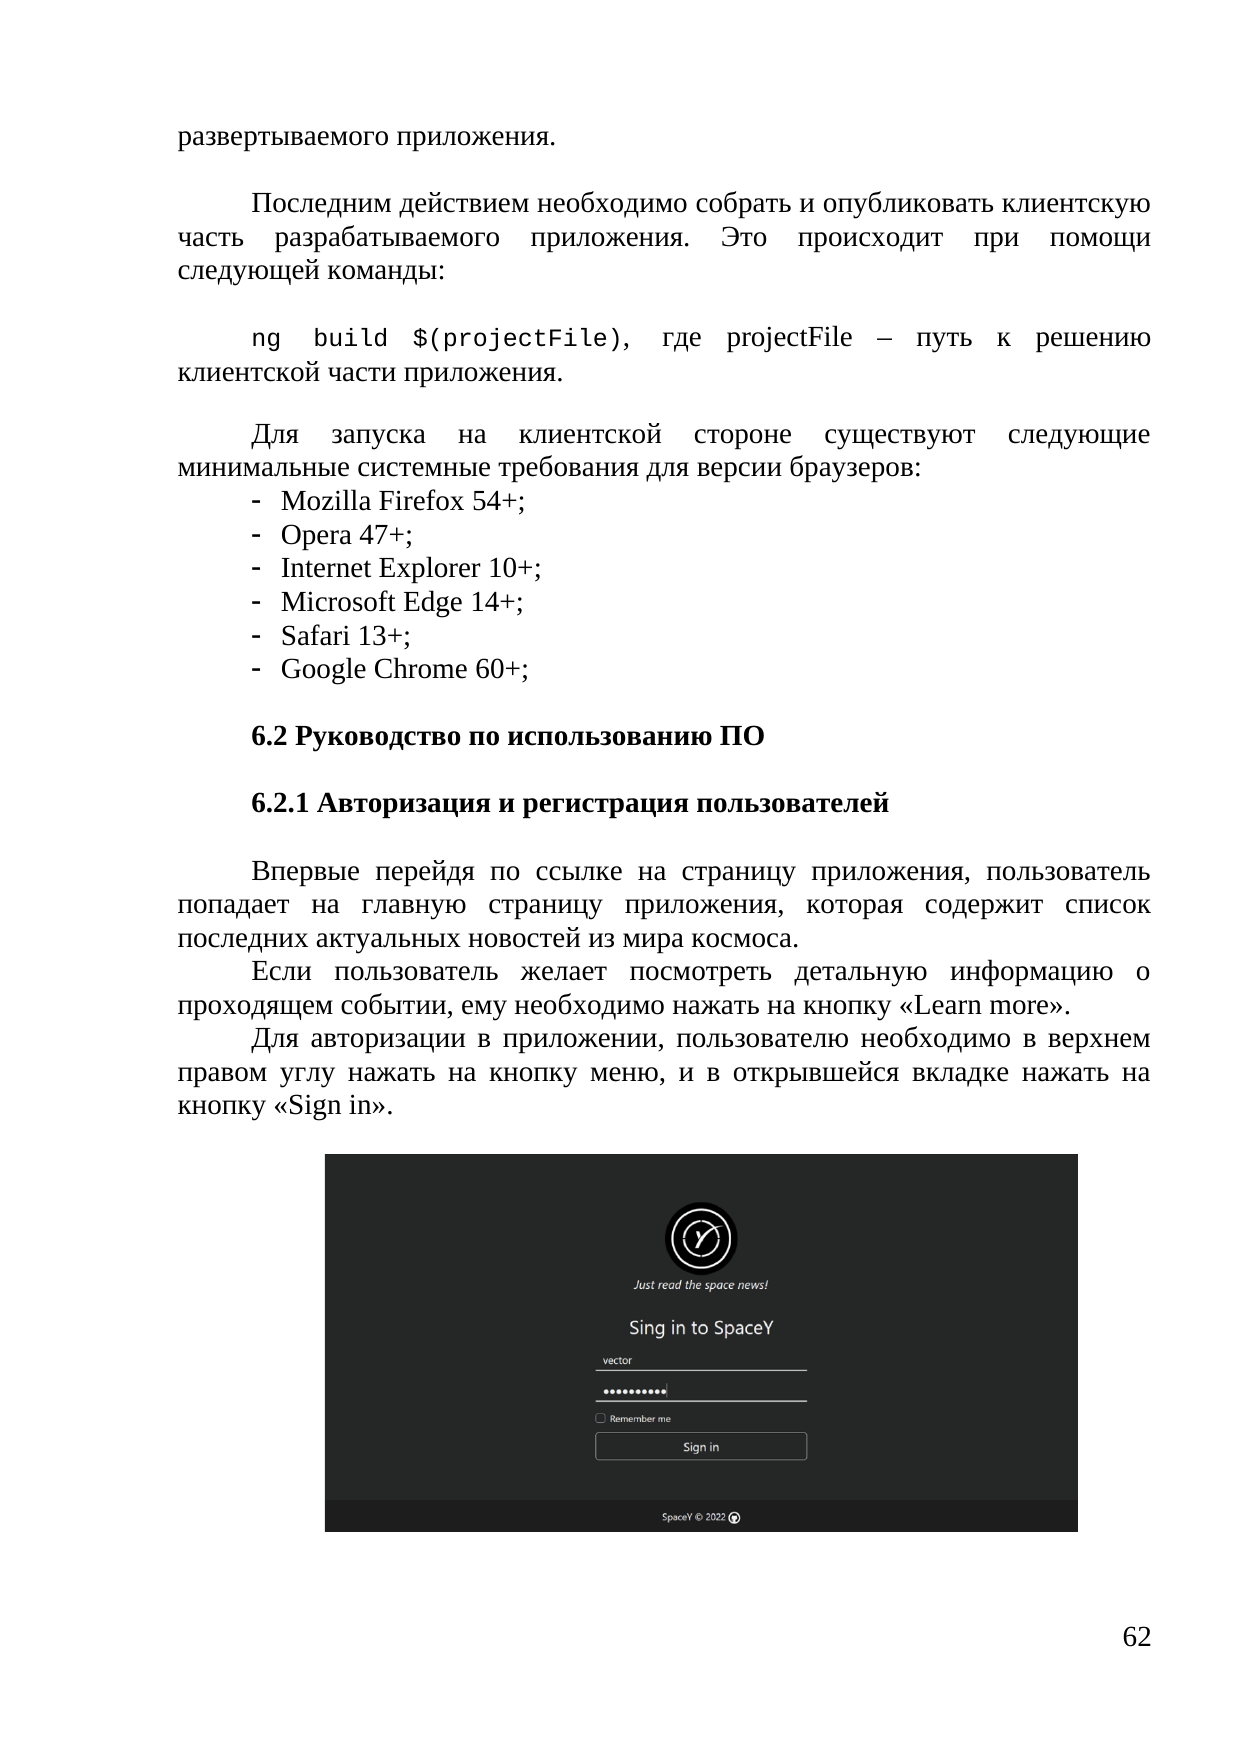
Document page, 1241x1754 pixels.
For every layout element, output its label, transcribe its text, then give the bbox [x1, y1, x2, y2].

picture [324, 1154, 1078, 1532]
list Opera 47+; [177, 517, 1152, 550]
text Для авторизации в приложении, пользователю необходимо в верхнем правом углу нажать на кнопку меню, и в открывшейся вкладке нажать на кнопку «Sign in». [177, 1020, 1152, 1121]
list Internet Explorer 10+; [177, 550, 1152, 584]
list Microsoft Edge 14+; [177, 584, 1152, 618]
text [177, 118, 1152, 152]
text Для запуска на клиентской стороне существуют следующие минимальные системные требования для версии браузеров: [177, 416, 1152, 483]
text Впервые перейдя по ссылке на страницу приложения, пользователь попадает на главную страницу приложения, которая содержит список последних актуальных новостей из мира космоса. [177, 853, 1152, 953]
text 6.2 Руководство по использованию ПО [177, 718, 1152, 752]
list Google Chrome 60+; [177, 651, 1152, 685]
text ng build $(projectFile), где projectFile – путь к решению клиентской части приложения. [177, 319, 1152, 388]
text Если пользователь желает посмотреть детальную информацию о проходящем событии, ему необходимо нажать на кнопку «Learn more». [177, 953, 1152, 1020]
text 6.2.1 Авторизация и регистрация пользователей [177, 786, 1152, 819]
list Mozilla Firefox 54+; [177, 483, 1152, 517]
text Последним действием необходимо собрать и опубликовать клиентскую часть разрабатываемого приложения. Это происходит при помощи следующей команды: [177, 185, 1152, 286]
list Safari 13+; [177, 618, 1152, 651]
